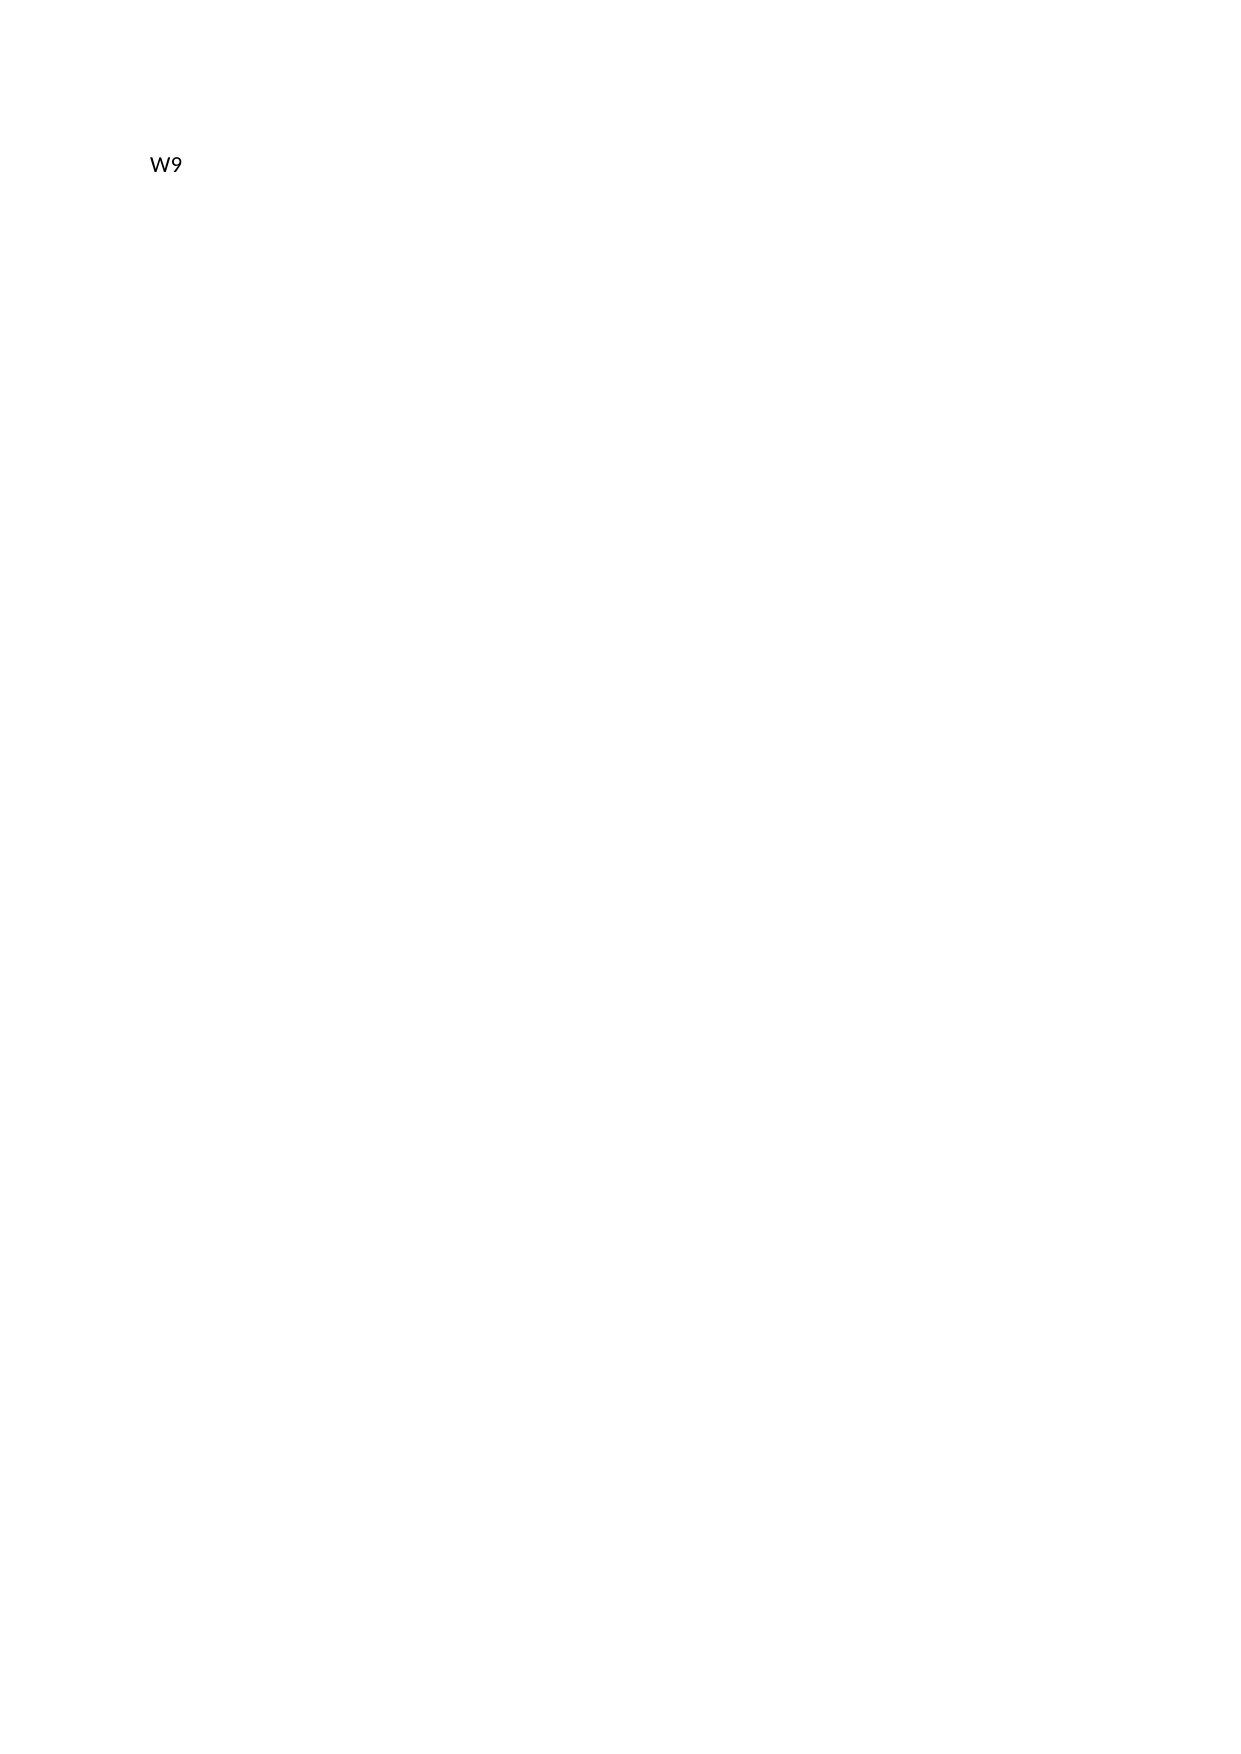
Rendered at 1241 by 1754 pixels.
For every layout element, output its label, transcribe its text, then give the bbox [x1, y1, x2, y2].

text W9 [150, 150, 1090, 178]
